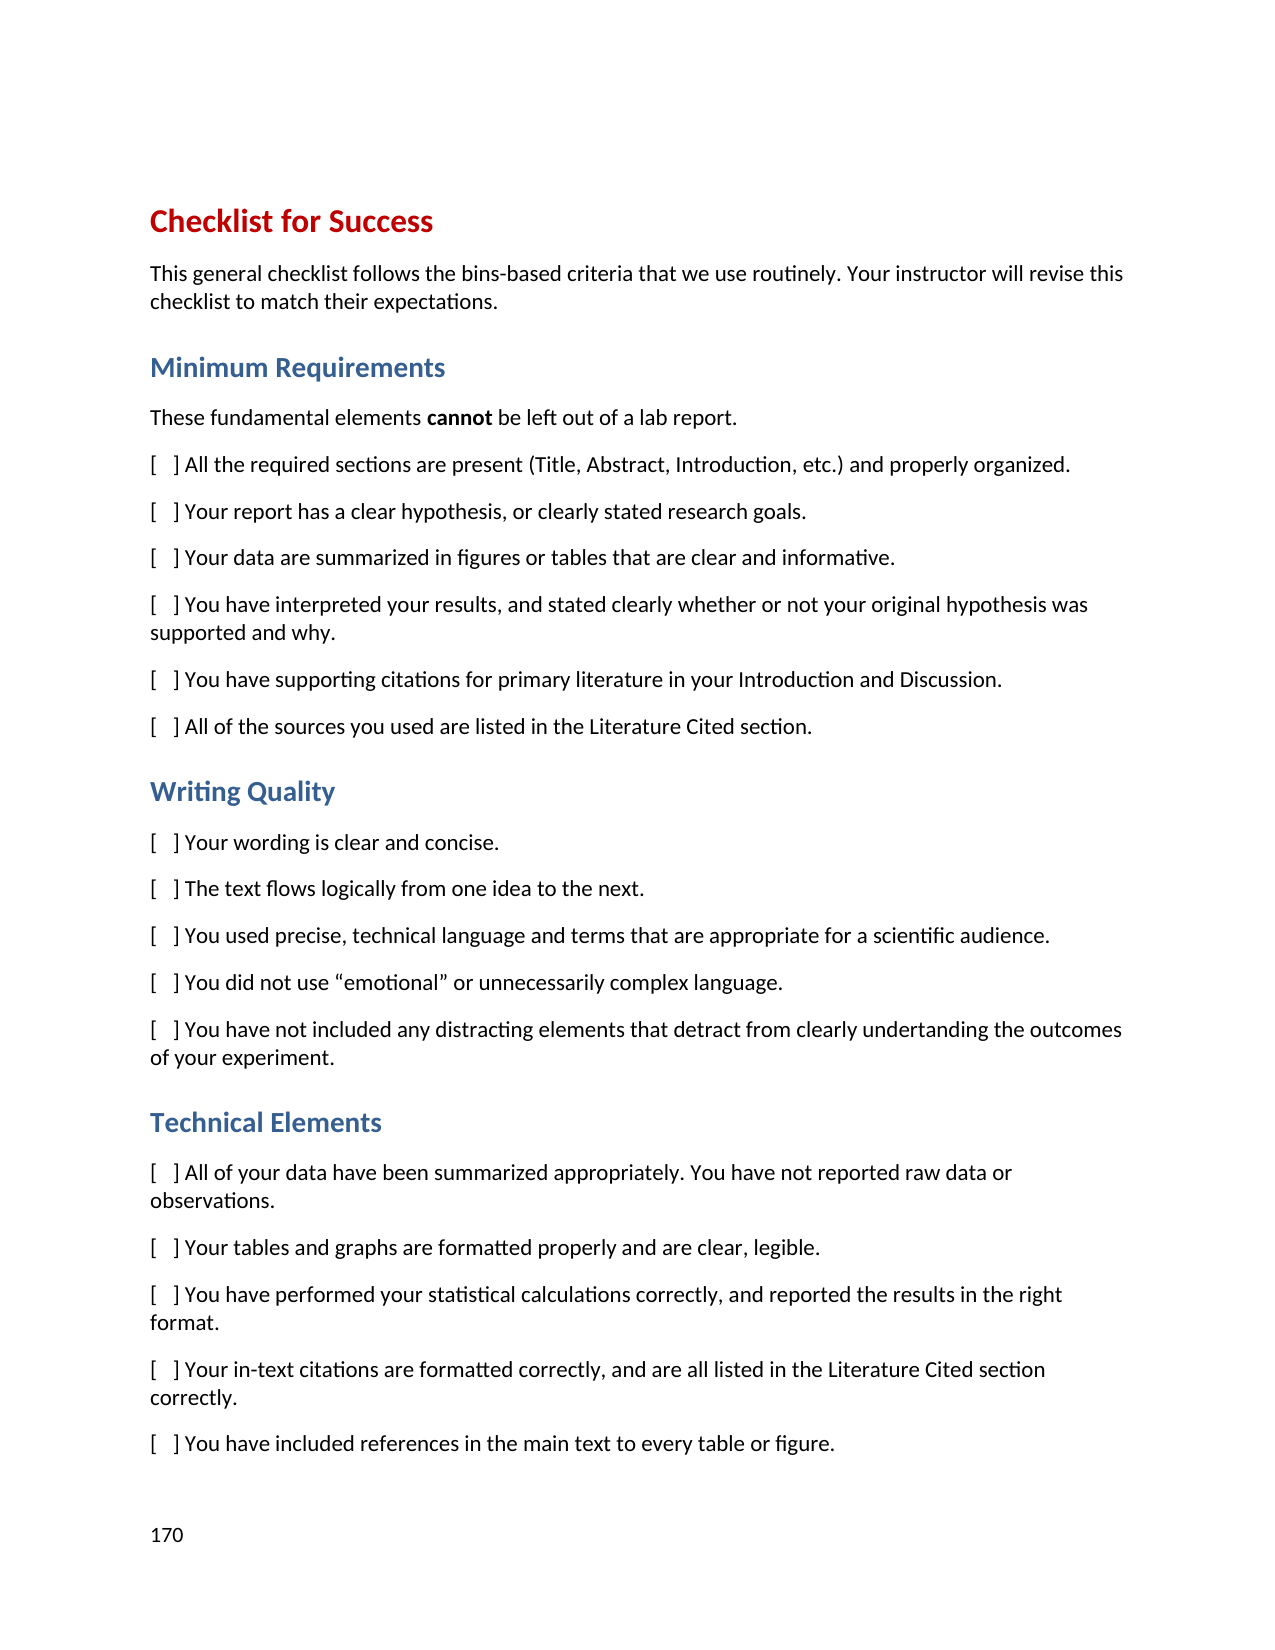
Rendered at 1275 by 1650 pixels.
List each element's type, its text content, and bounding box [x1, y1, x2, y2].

subtitle Writing Quality [150, 773, 1125, 809]
text [ ] You have included references in the main text to every table or figure. [150, 1429, 1125, 1458]
text [ ] All of your data have been summarized appropriately. You have not reported raw data or observations. [150, 1158, 1125, 1214]
text [ ] All of the sources you used are listed in the Literature Cited section. [150, 712, 1125, 740]
text This general checklist follows the bins-based criteria that we use routinely. Your instructor will revise this checklist to match their expectations. [150, 259, 1125, 316]
text [ ] You did not use “emotional” or unnecessarily complex language. [150, 968, 1125, 996]
text [ ] Your wording is clear and concise. [150, 828, 1125, 856]
text [ ] Your in-text citations are formatted correctly, and are all listed in the Literature Cited section correctly. [150, 1355, 1125, 1411]
text [ ] You have performed your statistical calculations correctly, and reported the results in the right format. [150, 1280, 1125, 1336]
text [ ] All the required sections are present (Title, Abstract, Introduction, etc.) and properly organized. [150, 450, 1125, 478]
text [ ] The text flows logically from one idea to the next. [150, 874, 1125, 902]
text [ ] Your tables and graphs are formatted properly and are clear, legible. [150, 1233, 1125, 1261]
subtitle Checklist for Success [150, 200, 1125, 241]
text [ ] You have interpreted your results, and stated clearly whether or not your original hypothesis was supported and why. [150, 590, 1125, 646]
text These fundamental elements cannot be left out of a lab report. [150, 403, 1125, 431]
text [ ] Your report has a clear hypothesis, or clearly stated research goals. [150, 497, 1125, 525]
text [ ] You have supporting citations for primary literature in your Introduction and Discussion. [150, 665, 1125, 693]
text [ ] Your data are summarized in figures or tables that are clear and informative. [150, 543, 1125, 572]
subtitle Minimum Requirements [150, 349, 1125, 384]
subtitle Technical Elements [150, 1104, 1125, 1140]
text [ ] You used precise, technical language and terms that are appropriate for a scientific audience. [150, 921, 1125, 949]
text [ ] You have not included any distracting elements that detract from clearly undertanding the outcomes of your experiment. [150, 1015, 1125, 1071]
